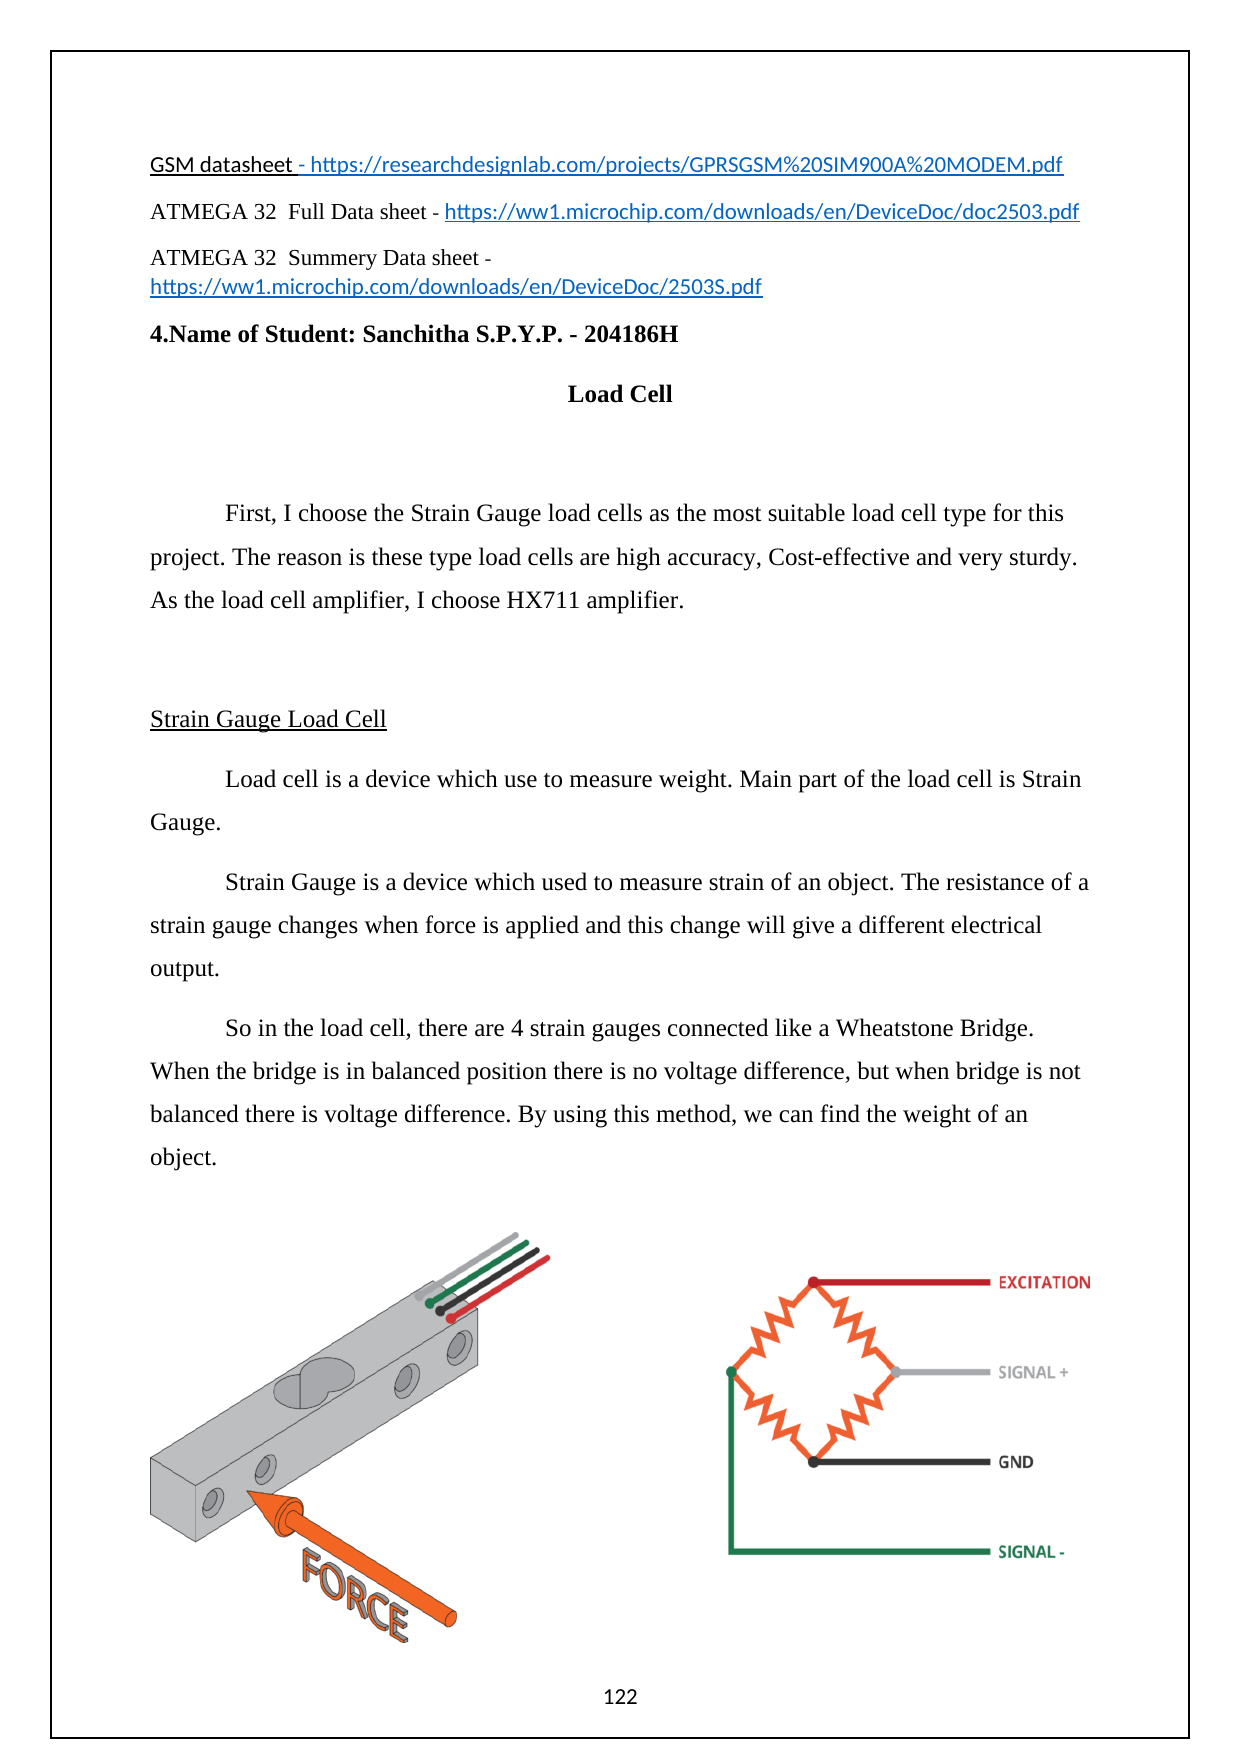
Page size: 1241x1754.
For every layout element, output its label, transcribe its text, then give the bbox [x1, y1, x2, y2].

text Load cell is a device which use to measure weight. Main part of the load cell is Strain Gauge. [150, 764, 1090, 836]
text Load Cell [150, 379, 1090, 408]
text 4.Name of Student: Sanchitha S.P.Y.P. - 204186H [150, 319, 1090, 348]
text ATMEGA 32 Full Data sheet - https://ww1.microchip.com/downloads/en/DeviceDoc/doc2503.pdf [150, 197, 1090, 225]
text Strain Gauge is a device which used to measure strain of an object. The resistance of a strain gauge changes when force is applied and this change will give a different electrical output. [150, 867, 1090, 982]
picture [150, 1232, 1091, 1643]
text Strain Gauge Load Cell [150, 704, 1090, 733]
text So in the load cell, there are 4 strain gauges connected like a Wheatstone Bridge. When the bridge is in balanced position there is no voltage difference, but when bridge is not balanced there is voltage difference. By using this method, we can find the weight of an object. [150, 1013, 1090, 1171]
text ATMEGA 32 Summery Data sheet - https://ww1.microchip.com/downloads/en/DeviceDoc/2503S.pdf [150, 244, 1090, 300]
text GSM datasheet - https://researchdesignlab.com/projects/GPRSGSM%20SIM900A%20MODEM.pdf [150, 150, 1090, 178]
text First, I choose the Strain Gauge load cells as the most suitable load cell type for this project. The reason is these type load cells are high accuracy, Cost-effective and very sturdy. As the load cell amplifier, I choose HX711 amplifier. [150, 498, 1090, 613]
